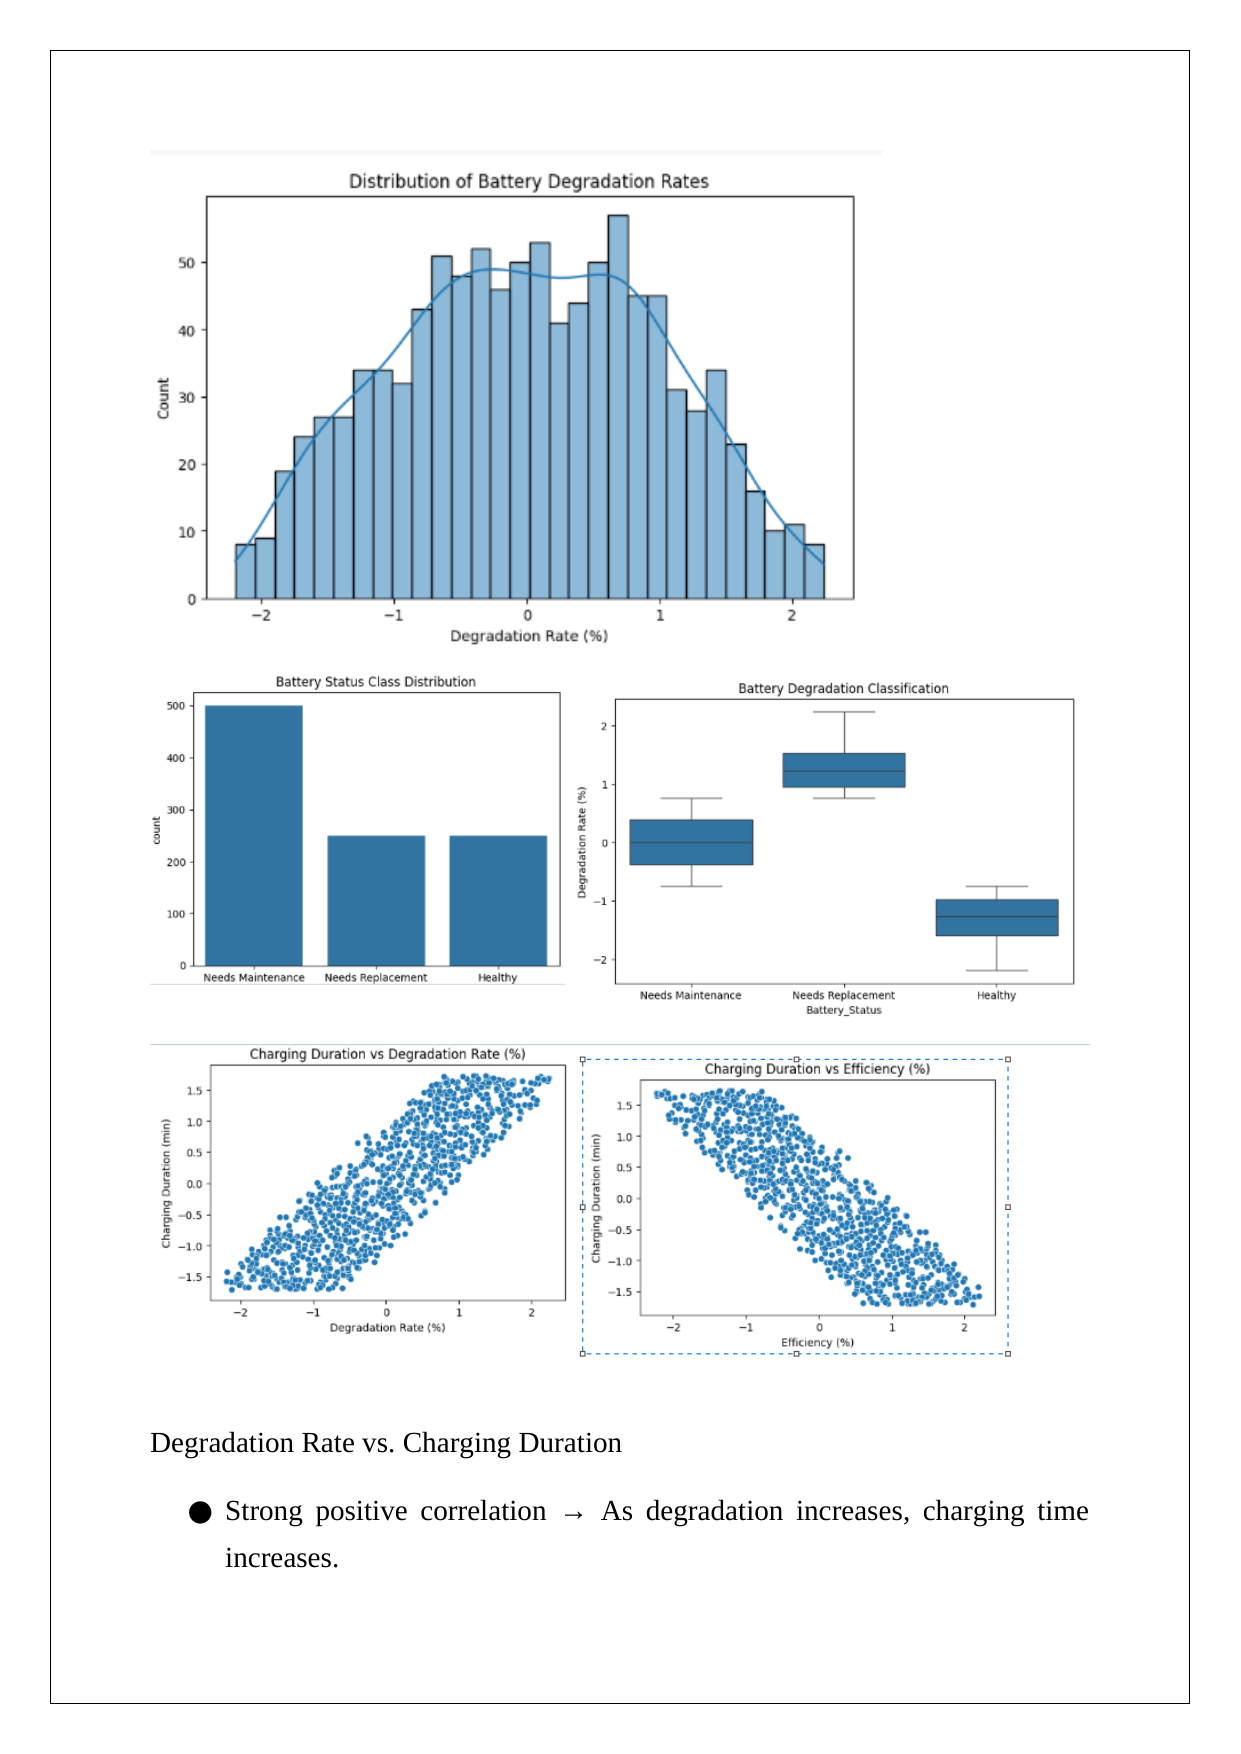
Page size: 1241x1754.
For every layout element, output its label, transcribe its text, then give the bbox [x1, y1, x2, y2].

picture [150, 672, 1091, 1026]
picture [150, 150, 883, 654]
text Degradation Rate vs. Charging Duration [150, 1425, 1090, 1458]
list Strong positive correlation → As degradation increases, charging time increases. [187, 1477, 1090, 1573]
picture [150, 1044, 1091, 1406]
